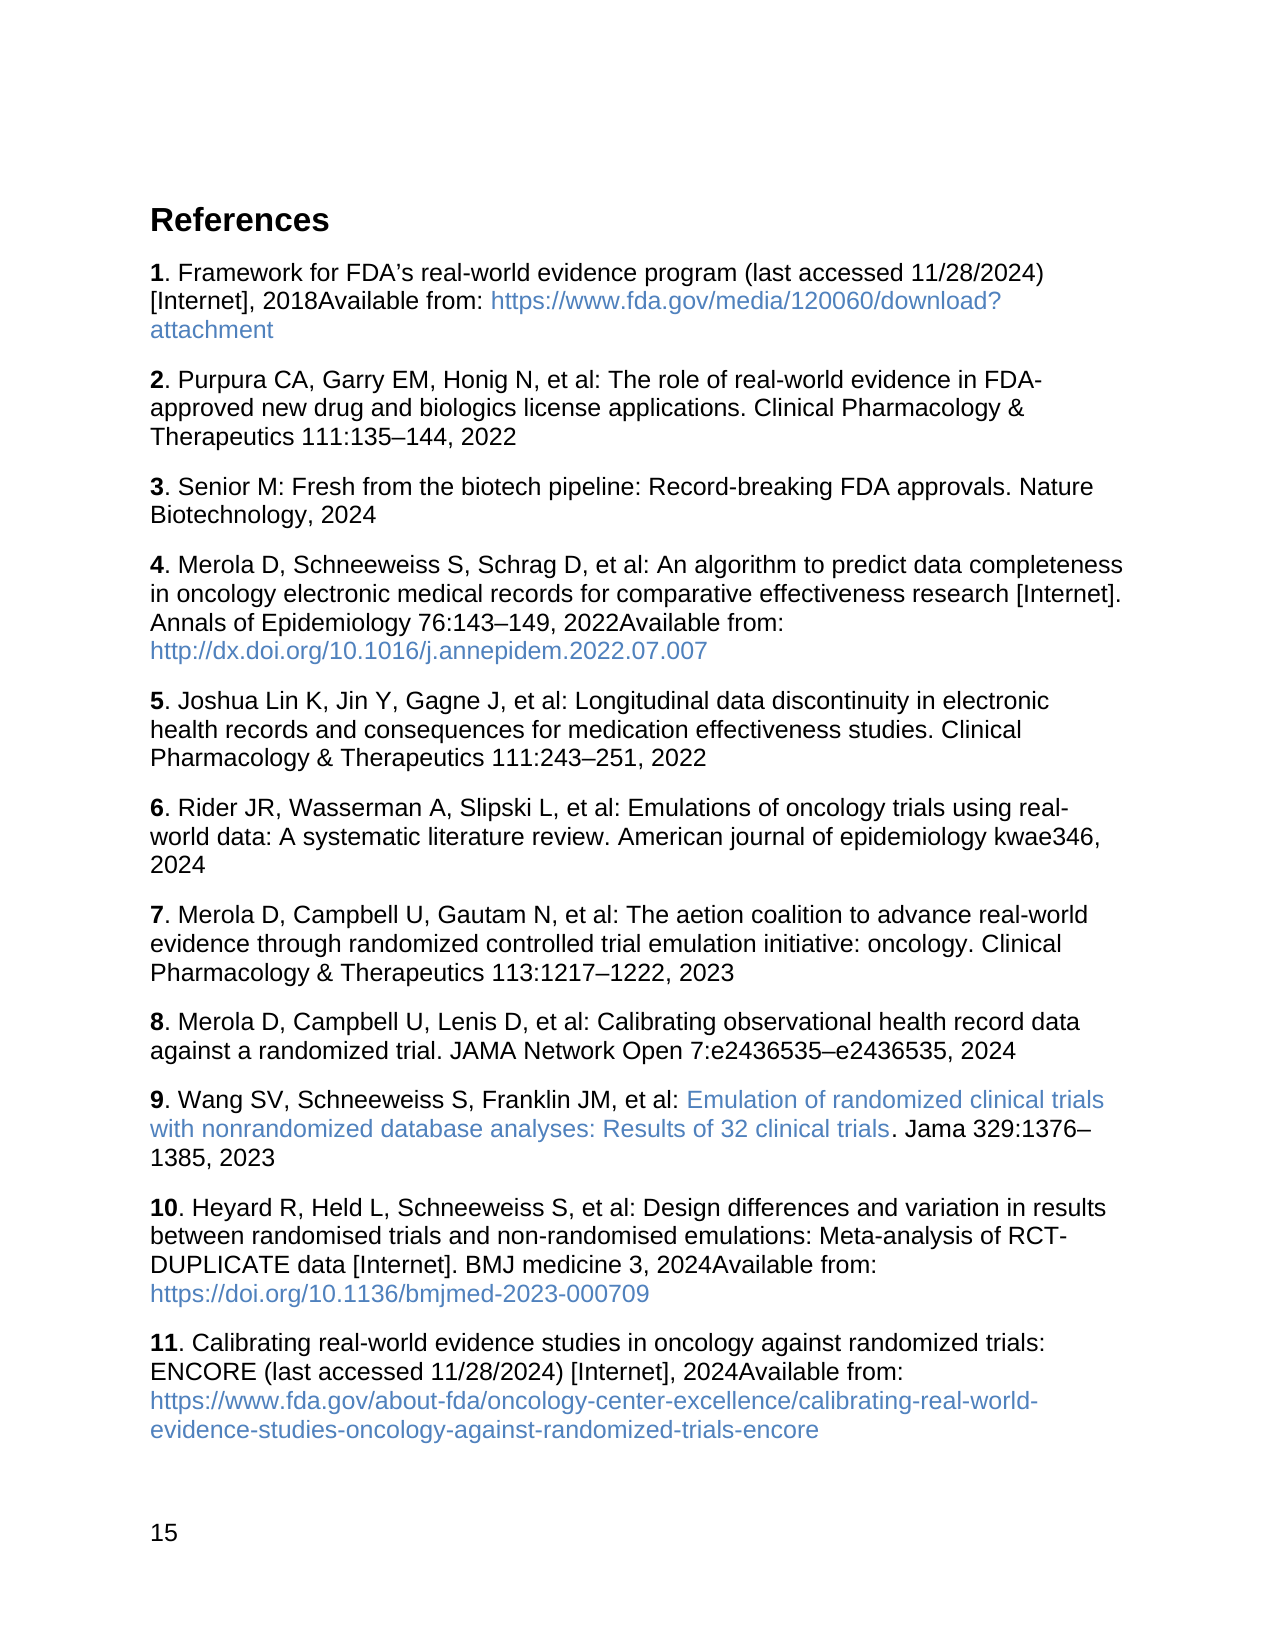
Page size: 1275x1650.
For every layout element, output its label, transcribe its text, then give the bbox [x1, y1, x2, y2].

text 6. Rider JR, Wasserman A, Slipski L, et al: Emulations of oncology trials using real-world data: A systematic literature review. American journal of epidemiology kwae346, 2024 [150, 793, 1125, 879]
text 11. Calibrating real-world evidence studies in oncology against randomized trials: ENCORE (last accessed 11/28/2024) [Internet], 2024Available from: https://www.fda.gov/about-fda/oncology-center-excellence/calibrating-real-world-evidence-studies-oncology-against-randomized-trials-encore [150, 1328, 1125, 1443]
text 9. Wang SV, Schneeweiss S, Franklin JM, et al: Emulation of randomized clinical trials with nonrandomized database analyses: Results of 32 clinical trials. Jama 329:1376–1385, 2023 [150, 1086, 1125, 1172]
text 7. Merola D, Campbell U, Gautam N, et al: The aetion coalition to advance real-world evidence through randomized controlled trial emulation initiative: oncology. Clinical Pharmacology & Therapeutics 113:1217–1222, 2023 [150, 900, 1125, 986]
text 2. Purpura CA, Garry EM, Honig N, et al: The role of real-world evidence in FDA-approved new drug and biologics license applications. Clinical Pharmacology & Therapeutics 111:135–144, 2022 [150, 365, 1125, 451]
text 5. Joshua Lin K, Jin Y, Gagne J, et al: Longitudinal data discontinuity in electronic health records and consequences for medication effectiveness studies. Clinical Pharmacology & Therapeutics 111:243–251, 2022 [150, 686, 1125, 772]
text 8. Merola D, Campbell U, Lenis D, et al: Calibrating observational health record data against a randomized trial. JAMA Network Open 7:e2436535–e2436535, 2024 [150, 1007, 1125, 1065]
text 3. Senior M: Fresh from the biotech pipeline: Record-breaking FDA approvals. Nature Biotechnology, 2024 [150, 472, 1125, 529]
text 1. Framework for FDA’s real-world evidence program (last accessed 11/28/2024) [Internet], 2018Available from: https://www.fda.gov/media/120060/download?attachment [150, 258, 1125, 344]
subtitle References [150, 200, 1125, 238]
text 4. Merola D, Schneeweiss S, Schrag D, et al: An algorithm to predict data completeness in oncology electronic medical records for comparative effectiveness research [Internet]. Annals of Epidemiology 76:143–149, 2022Available from: http://dx.doi.org/10.1016/j.annepidem.2022.07.007 [150, 550, 1125, 665]
text 10. Heyard R, Held L, Schneeweiss S, et al: Design differences and variation in results between randomised trials and non-randomised emulations: Meta-analysis of RCT-DUPLICATE data [Internet]. BMJ medicine 3, 2024Available from: https://doi.org/10.1136/bmjmed-2023-000709 [150, 1193, 1125, 1308]
